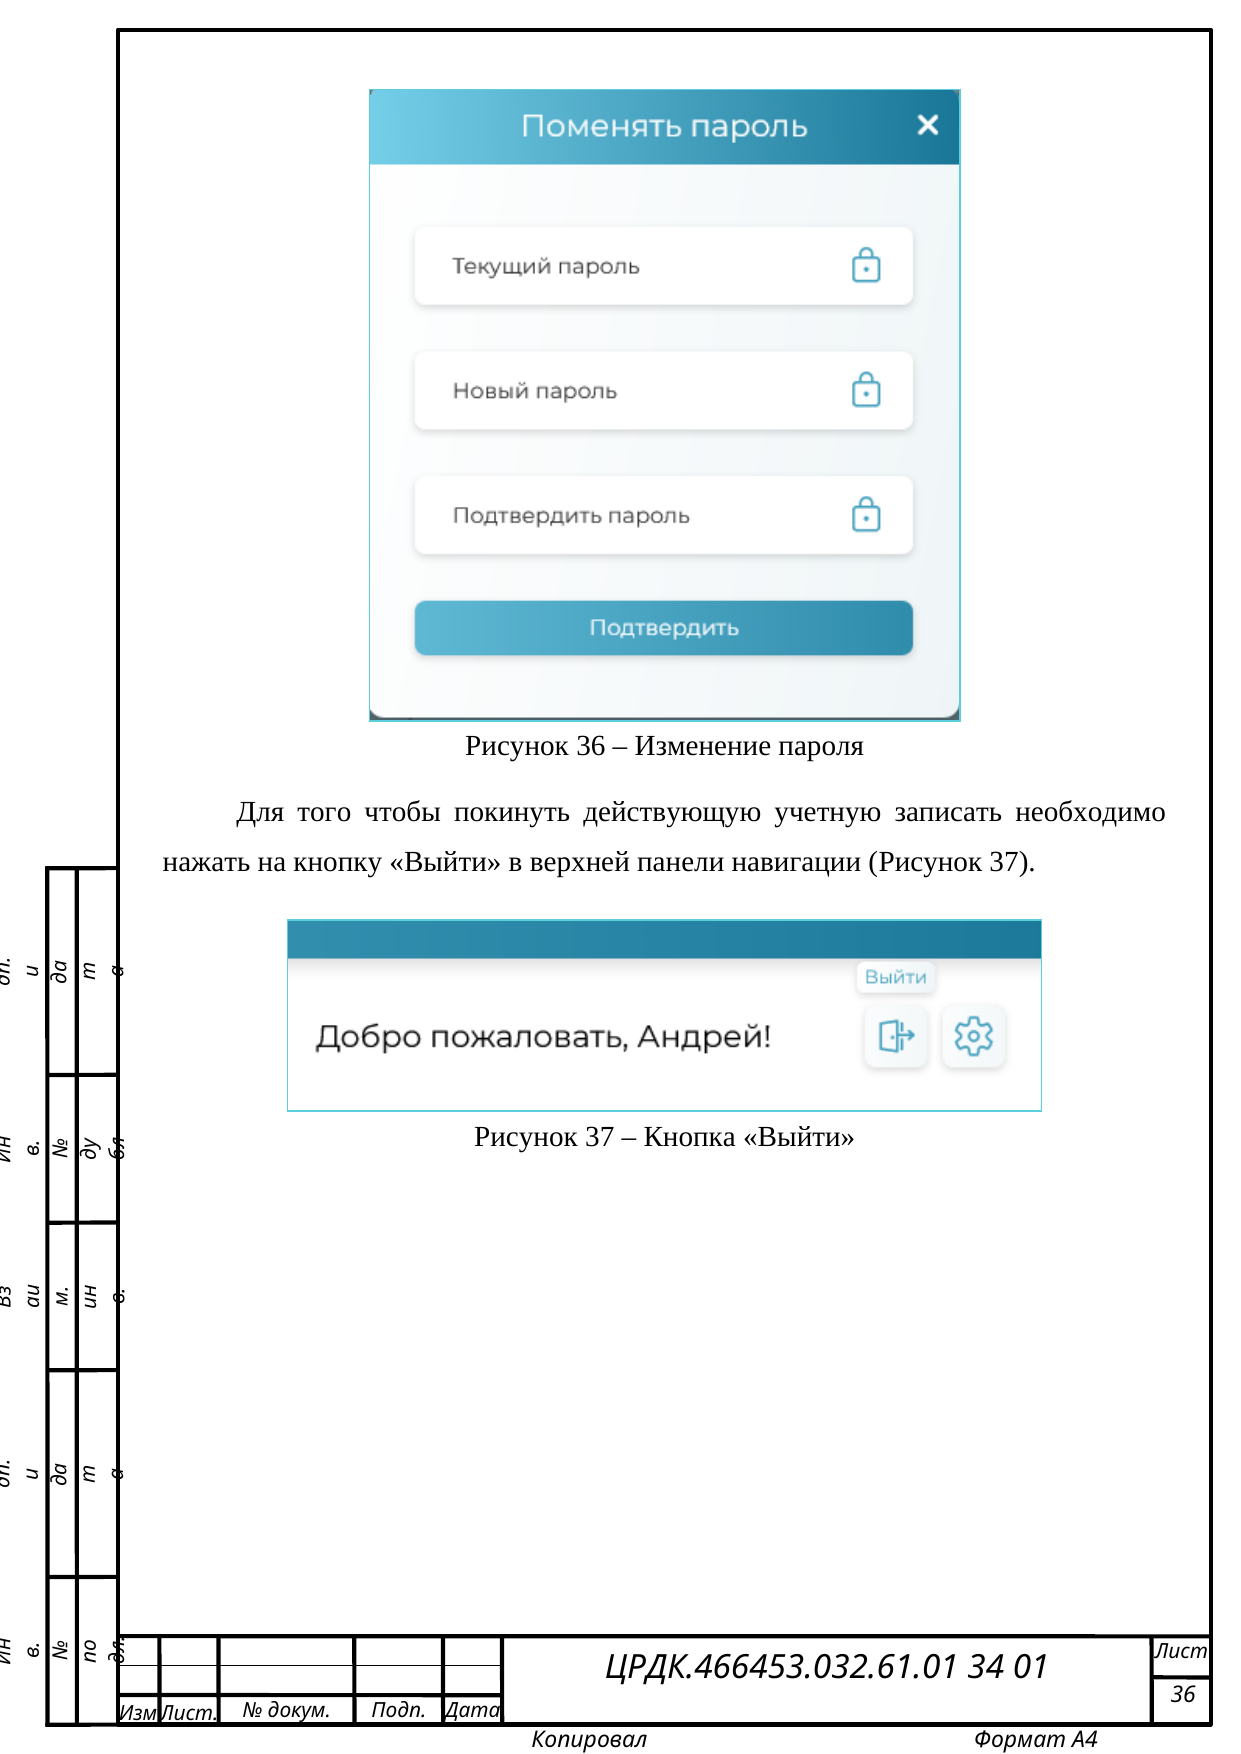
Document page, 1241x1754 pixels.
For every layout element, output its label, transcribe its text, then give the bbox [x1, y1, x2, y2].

picture [288, 921, 1041, 1110]
text Для того чтобы покинуть действующую учетную записать необходимо нажать на кнопку «Выйти» в верхней панели навигации (Рисунок 37). [162, 794, 1167, 877]
picture [370, 90, 959, 720]
